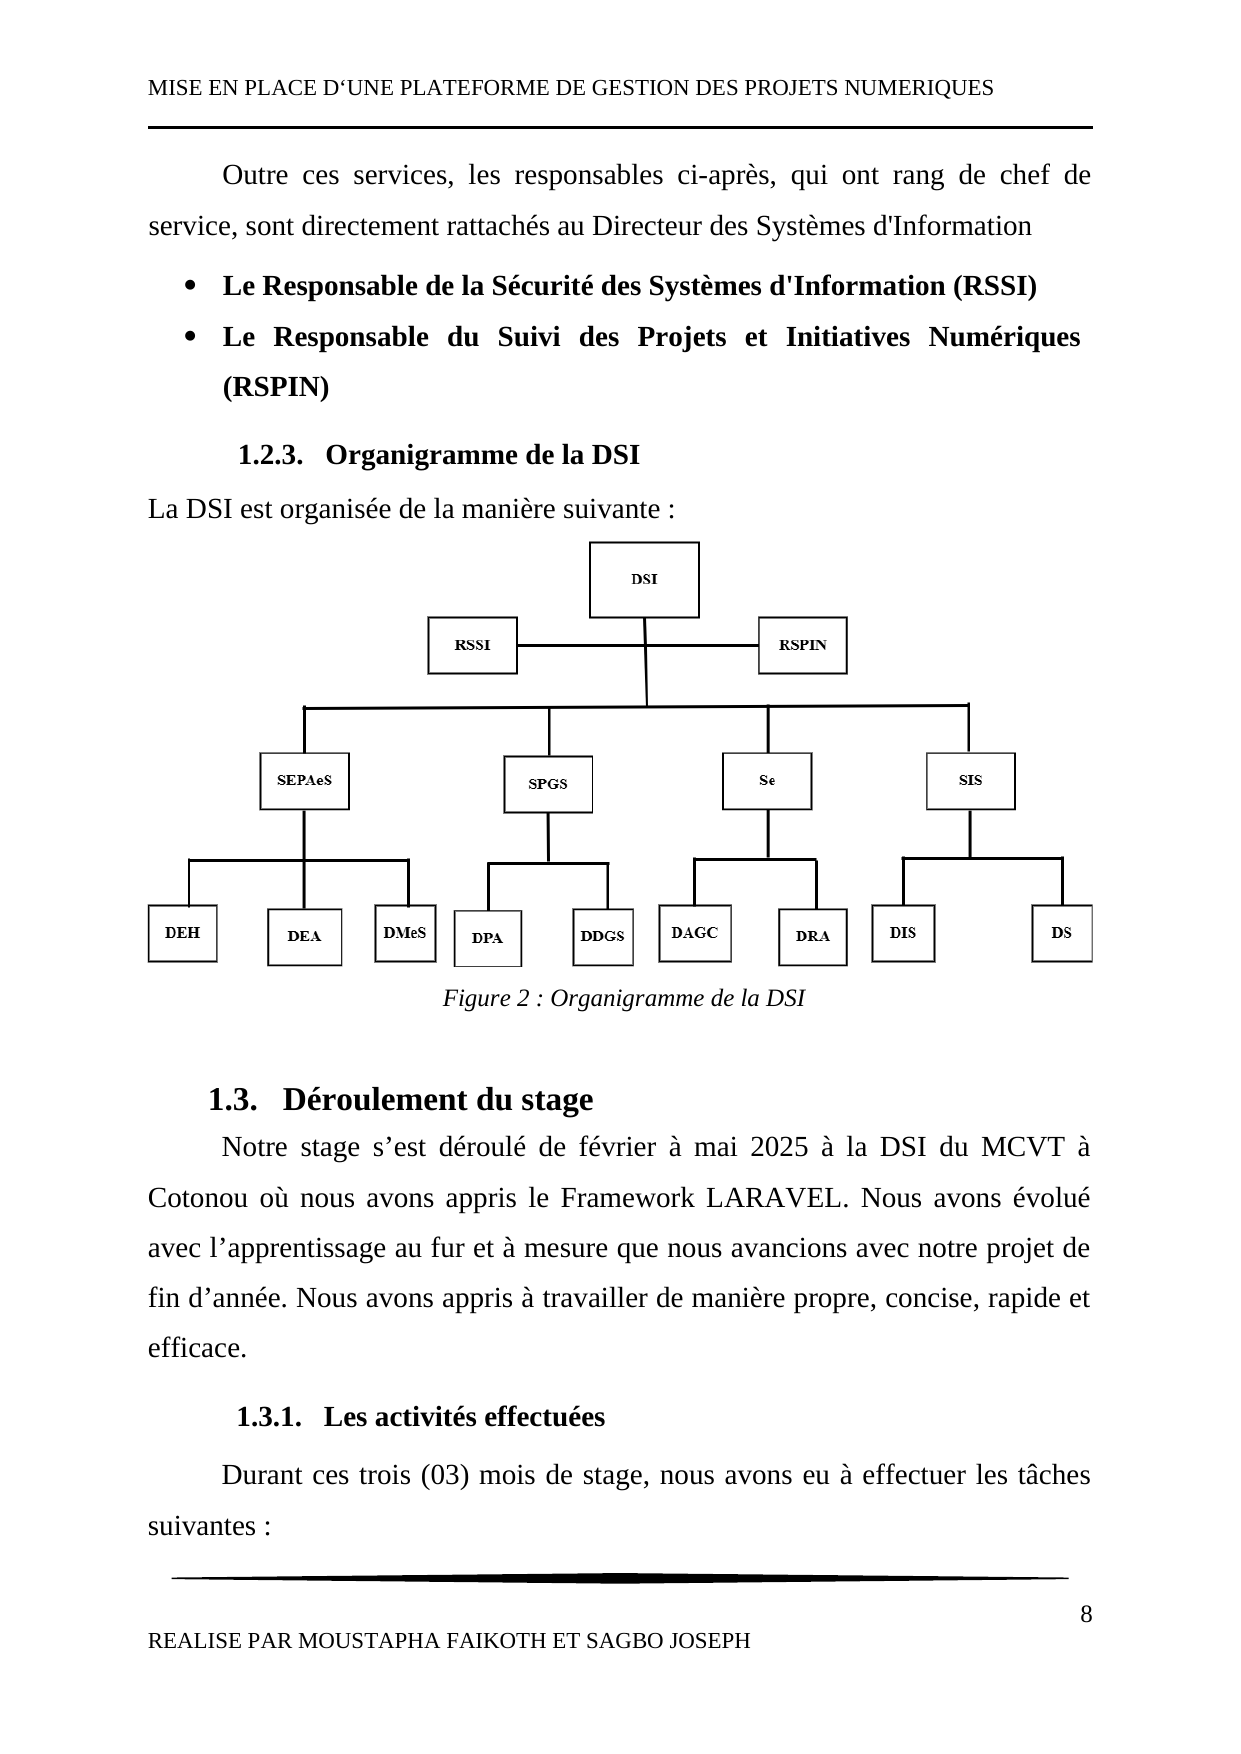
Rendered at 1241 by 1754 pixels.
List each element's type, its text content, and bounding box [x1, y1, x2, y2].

text Durant ces trois (03) mois de stage, nous avons eu à effectuer les tâches suivantes : [148, 1457, 1093, 1541]
picture [147, 541, 1093, 967]
text Outre ces services, les responsables ci-après, qui ont rang de chef de service, sont directement rattachés au Directeur des Systèmes d'Information [148, 157, 1092, 241]
list Le Responsable du Suivi des Projets et Initiatives Numériques (RSPIN) [185, 319, 1081, 403]
list Le Responsable de la Sécurité des Systèmes d'Information (RSSI) [185, 268, 1081, 302]
text Notre stage s’est déroulé de février à mai 2025 à la DSI du MCVT à Cotonou où nous avons appris le Framework LARAVEL. Nous avons évolué avec l’apprentissage au fur et à mesure que nous avancions avec notre projet de fin d’année. Nous avons appris à travailler de manière propre, concise, rapide et efficace. [148, 1129, 1091, 1364]
subtitle 1.3.1. Les activités effectuées [161, 1399, 1093, 1432]
text La DSI est organisée de la manière suivante : [148, 491, 1092, 525]
subtitle 1.2.3. Organigramme de la DSI [148, 437, 1093, 470]
text Figure 2 : Organigramme de la DSI [369, 983, 1093, 1012]
subtitle 1.3. Déroulement du stage [148, 1080, 1093, 1118]
